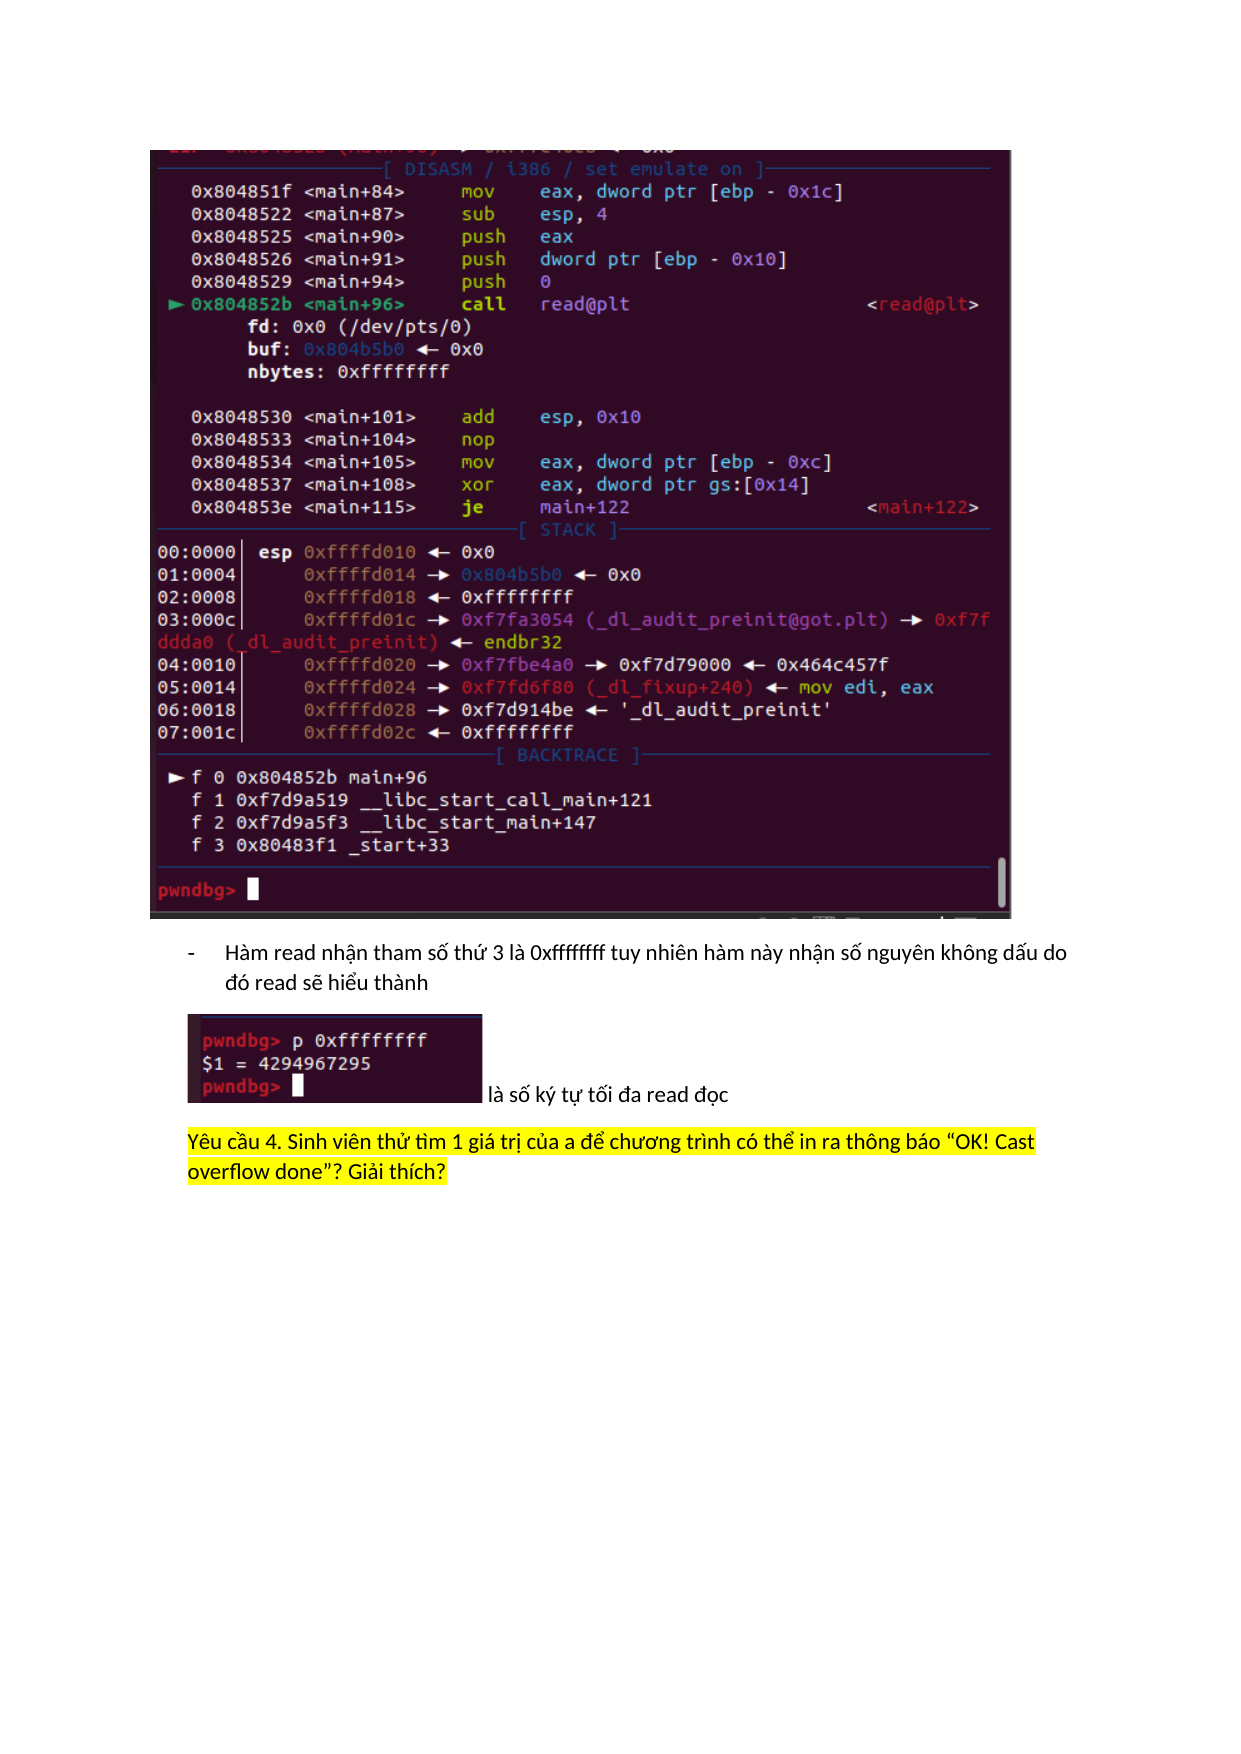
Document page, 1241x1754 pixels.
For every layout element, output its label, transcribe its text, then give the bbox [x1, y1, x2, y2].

picture [150, 150, 1012, 919]
list Hàm read nhận tham số thứ 3 là 0xffffffff tuy nhiên hàm này nhận số nguyên không dấu do đó read sẽ hiểu thành [187, 938, 1090, 996]
text Yêu cầu 4. Sinh viên thử tìm 1 giá trị của a để chương trình có thể in ra thông báo “OK! Cast overflow done”? Giải thích? [187, 1127, 1090, 1185]
picture [187, 1014, 483, 1103]
